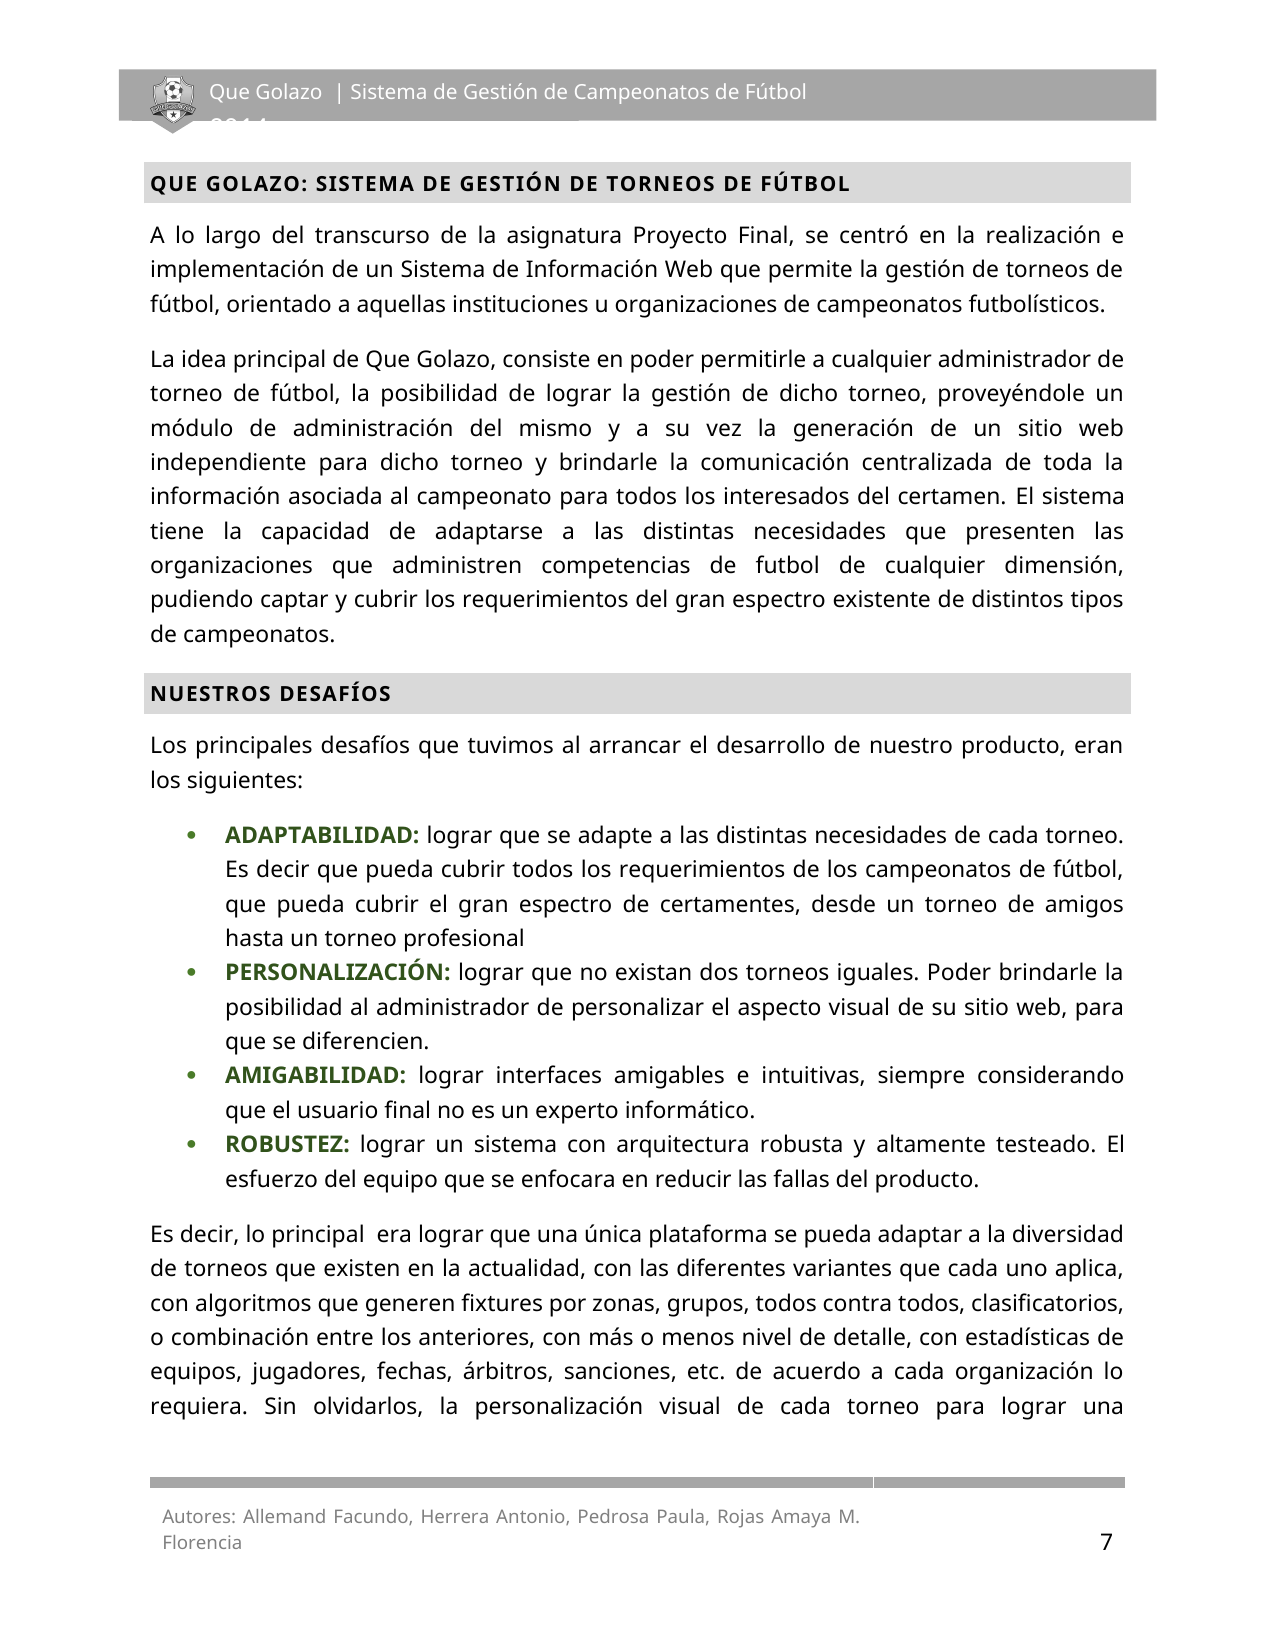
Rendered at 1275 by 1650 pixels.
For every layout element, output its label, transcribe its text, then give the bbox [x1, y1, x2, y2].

list PERSONALIZACIÓN: lograr que no existan dos torneos iguales. Poder brindarle la posibilidad al administrador de personalizar el aspecto visual de su sitio web, para que se diferencien. [187, 956, 1125, 1056]
text La idea principal de Que Golazo, consiste en poder permitirle a cualquier administrador de torneo de fútbol, la posibilidad de lograr la gestión de dicho torneo, proveyéndole un módulo de administración del mismo y a su vez la generación de un sitio web independiente para dicho torneo y brindarle la comunicación centralizada de toda la información asociada al campeonato para todos los interesados del certamen. El sistema tiene la capacidad de adaptarse a las distintas necesidades que presenten las organizaciones que administren competencias de futbol de cualquier dimensión, pudiendo captar y cubrir los requerimientos del gran espectro existente de distintos tipos de campeonatos. [150, 343, 1125, 649]
list AMIGABILIDAD: lograr interfaces amigables e intuitivas, siempre considerando que el usuario final no es un experto informático. [187, 1059, 1125, 1125]
subtitle QUE GOLAZO: Sistema De Gestión De Torneos De Fútbol [150, 169, 1125, 197]
text Los principales desafíos que tuvimos al arrancar el desarrollo de nuestro producto, eran los siguientes: [150, 729, 1125, 795]
list ADAPTABILIDAD: lograr que se adapte a las distintas necesidades de cada torneo. Es decir que pueda cubrir todos los requerimientos de los campeonatos de fútbol, que pueda cubrir el gran espectro de certamentes, desde un torneo de amigos hasta un torneo profesional [187, 819, 1125, 953]
text A lo largo del transcurso de la asignatura Proyecto Final, se centró en la realización e implementación de un Sistema de Información Web que permite la gestión de torneos de fútbol, orientado a aquellas instituciones u organizaciones de campeonatos futbolísticos. [150, 219, 1125, 319]
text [150, 1218, 1125, 1421]
subtitle Nuestros Desafíos [150, 679, 1125, 708]
list ROBUSTEZ: lograr un sistema con arquitectura robusta y altamente testeado. El esfuerzo del equipo que se enfocara en reducir las fallas del producto. [187, 1128, 1125, 1194]
